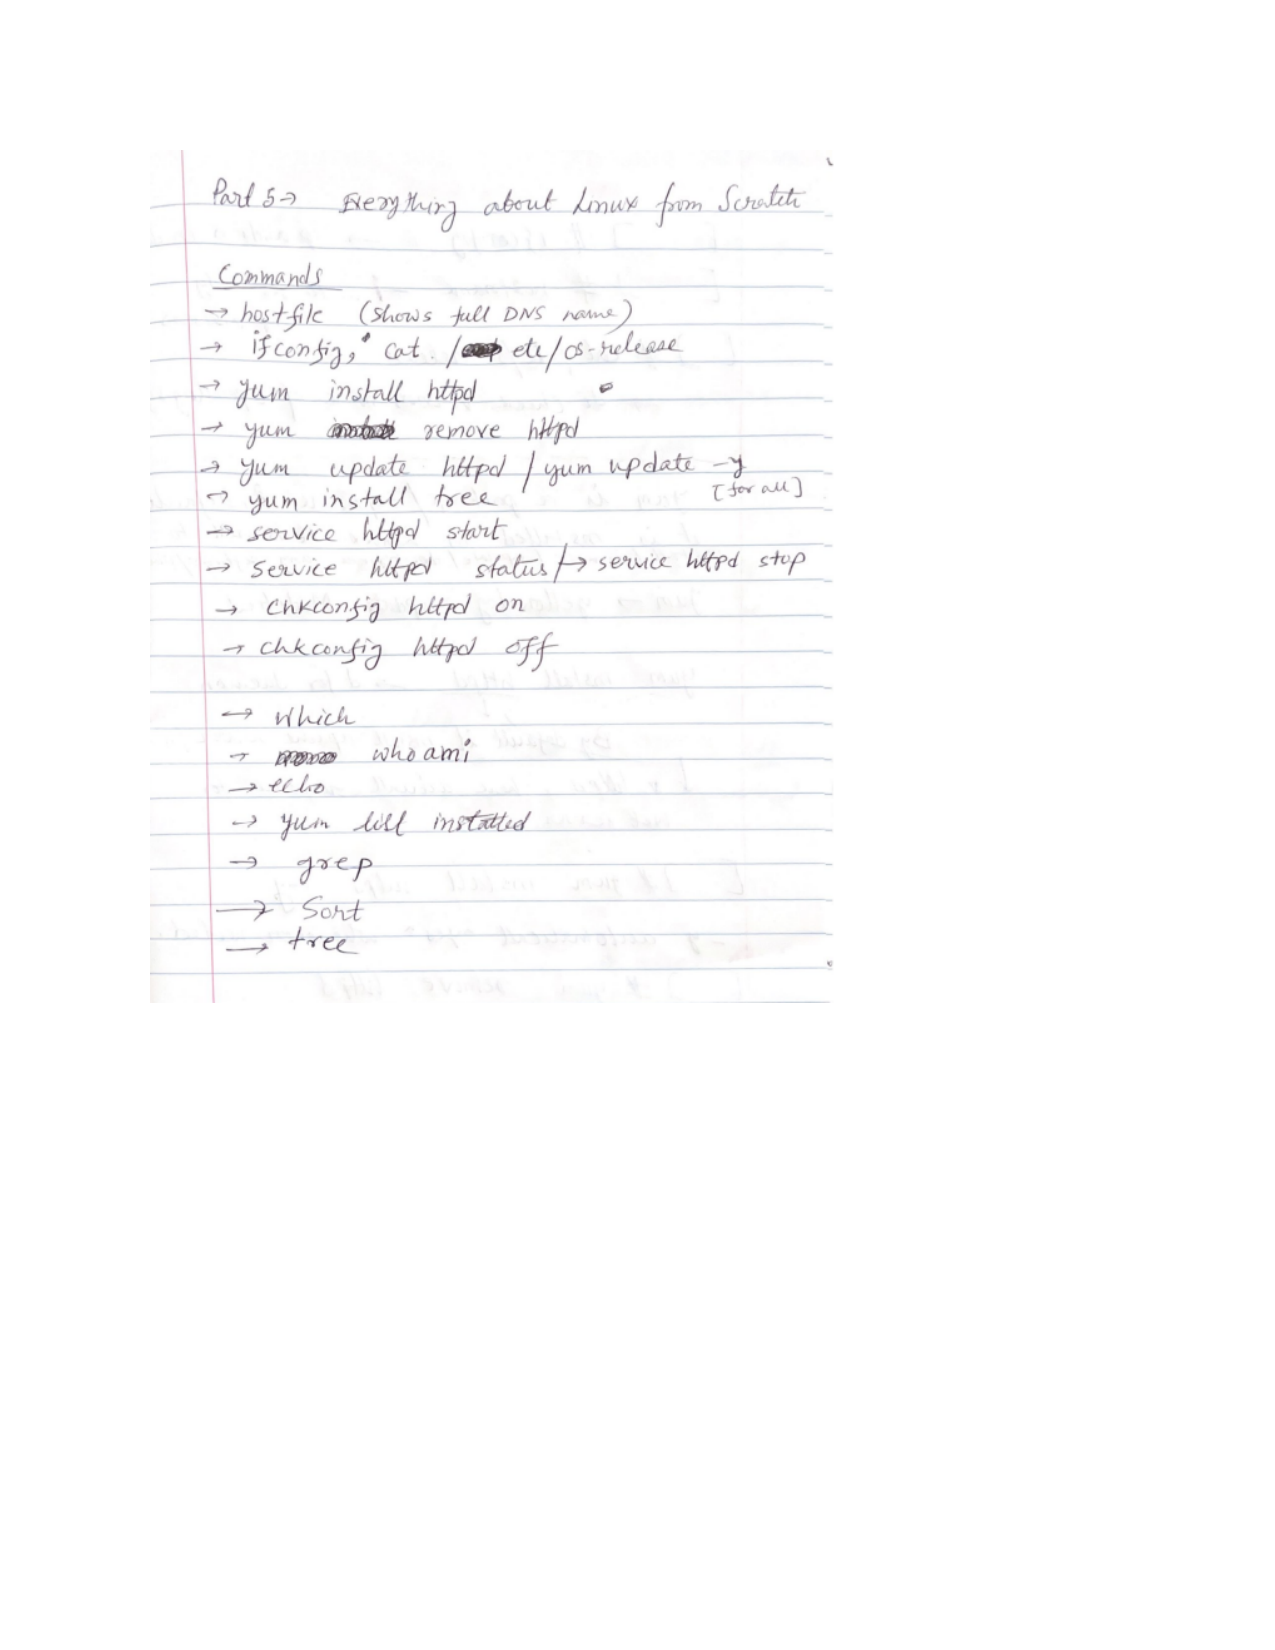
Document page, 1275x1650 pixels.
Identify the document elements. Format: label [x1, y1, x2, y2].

picture [150, 150, 840, 1003]
